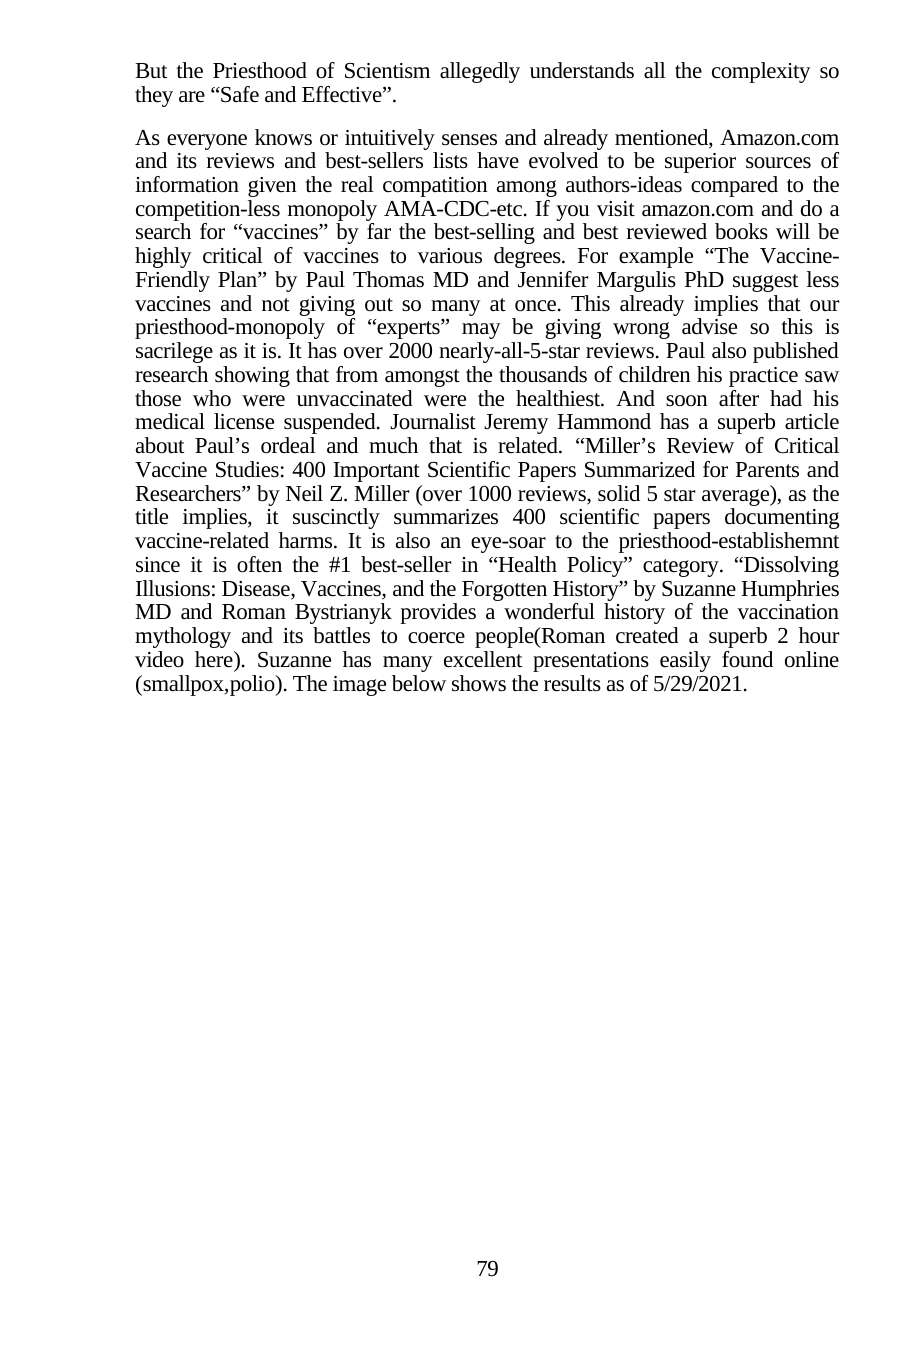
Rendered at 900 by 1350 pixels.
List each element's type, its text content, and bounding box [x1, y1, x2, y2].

text As everyone knows or intuitively senses and already mentioned, Amazon.com and its reviews and best-sellers lists have evolved to be superior sources of information given the real compatition among authors-ideas compared to the competition-less monopoly AMA-CDC-etc. If you visit amazon.com and do a search for “vaccines” by far the best-selling and best reviewed books will be highly critical of vaccines to various degrees. For example “The Vaccine-Friendly Plan” by Paul Thomas MD and Jennifer Margulis PhD suggest less vaccines and not giving out so many at once. This already implies that our priesthood-monopoly of “experts” may be giving wrong advise so this is sacrilege as it is. It has over 2000 nearly-all-5-star reviews. Paul also published research showing that from amongst the thousands of children his practice saw those who were unvaccinated were the healthiest. And soon after had his medical license suspended. Journalist Jeremy Hammond has a superb article about Paul’s ordeal and much that is related. “Miller’s Review of Critical Vaccine Studies: 400 Important Scientific Papers Summarized for Parents and Researchers” by Neil Z. Miller (over 1000 reviews, solid 5 star average), as the title implies, it suscinctly summarizes 400 scientific papers documenting vaccine-related harms. It is also an eye-soar to the priesthood-establishemnt since it is often the #1 best-seller in “Health Policy” category. “Dissolving Illusions: Disease, Vaccines, and the Forgotten History” by Suzanne Humphries MD and Roman Bystrianyk provides a wonderful history of the vaccination mythology and its battles to coerce people(Roman created a superb 2 hour video here). Suzanne has many excellent presentations easily found online (smallpox,polio). The image below shows the results as of 5/29/2021. [135, 126, 840, 696]
text But the Priesthood of Scientism allegedly understands all the complexity so they are “Safe and Effective”. [135, 60, 840, 107]
